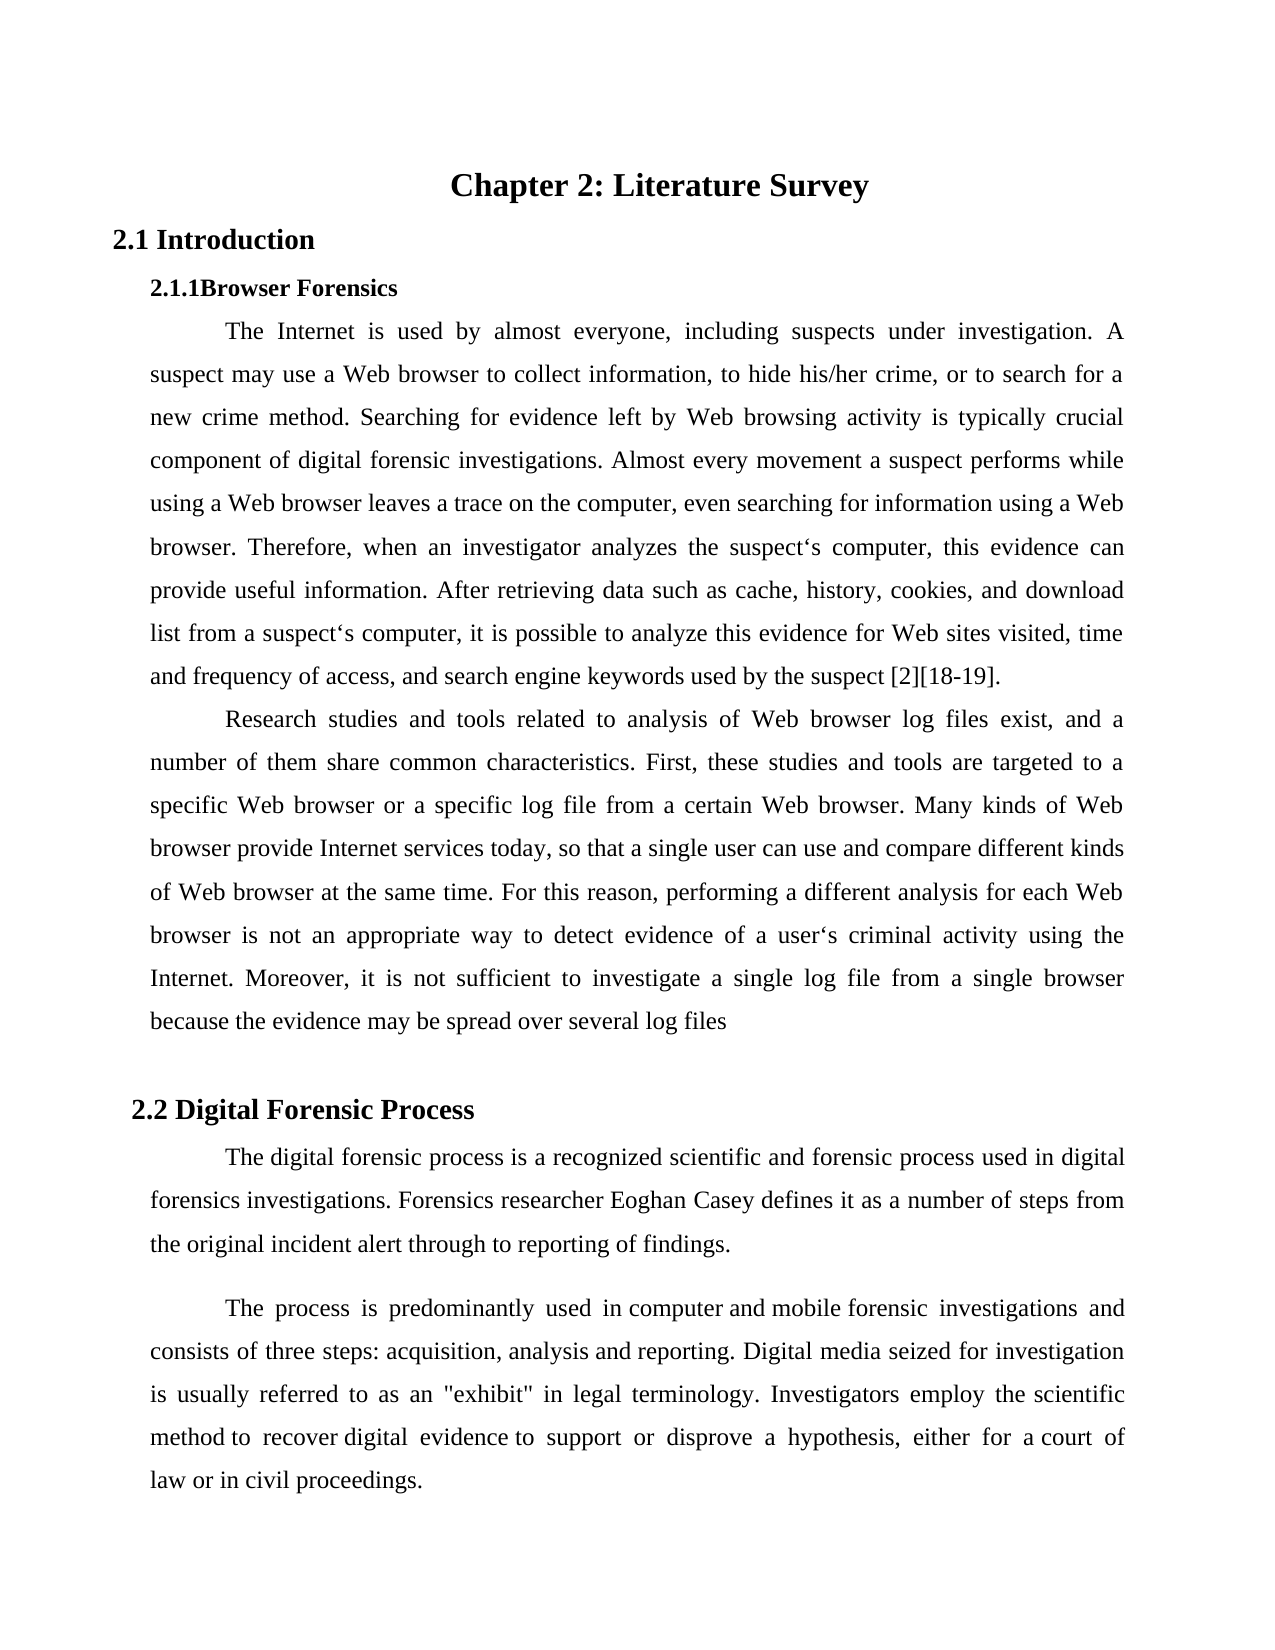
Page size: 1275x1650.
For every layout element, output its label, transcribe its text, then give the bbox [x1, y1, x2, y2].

text The process is predominantly used in computer and mobile forensic investigations and consists of three steps: acquisition, analysis and reporting. Digital media seized for investigation is usually referred to as an "exhibit" in legal terminology. Investigators employ the scientific method to recover digital evidence to support or disprove a hypothesis, either for a court of law or in civil proceedings. [150, 1293, 1125, 1358]
text 2.1.1Browser Forensics [150, 273, 1125, 302]
text The digital forensic process is a recognized scientific and forensic process used in digital forensics investigations. Forensics researcher Eoghan Casey defines it as a number of steps from the original incident alert through to reporting of findings. [150, 1171, 1125, 1257]
text Research studies and tools related to analysis of Web browser log files exist, and a number of them share common characteristics. First, these studies and tools are targeted to a specific Web browser or a specific log file from a certain Web browser. Many kinds of Web browser provide Internet services today, so that a single user can use and compare different kinds of Web browser at the same time. For this reason, performing a different analysis for each Web browser is not an appropriate way to detect evidence of a user‘s criminal activity using the Internet. Moreover, it is not sufficient to investigate a single log file from a single browser because the evidence may be spread over several log files [150, 704, 1125, 1035]
text The Internet is used by almost everyone, including suspects under investigation. A suspect may use a Web browser to collect information, to hide his/her crime, or to search for a new crime method. Searching for evidence left by Web browsing activity is typically crucial component of digital forensic investigations. Almost every movement a suspect performs while using a Web browser leaves a trace on the computer, even searching for information using a Web browser. Therefore, when an investigator analyzes the suspect‘s computer, this evidence can provide useful information. After retrieving data such as cache, history, cookies, and download list from a suspect‘s computer, it is possible to analyze this evidence for Web sites visited, time and frequency of access, and search engine keywords used by the suspect [2][18-19]. [150, 316, 1125, 690]
list 2.2 Digital Forensic Process [131, 1092, 1125, 1126]
list Chapter 2: Literature Survey [150, 165, 1125, 203]
text 2.1 Introduction [112, 222, 1125, 256]
text The process is predominantly used in computer and mobile forensic investigations and consists of three steps: acquisition, analysis and reporting. Digital media seized for investigation is usually referred to as an "exhibit" in legal terminology. Investigators employ the scientific method to recover digital evidence to support or disprove a hypothesis, either for a court of law or in civil proceedings. [150, 1359, 1125, 1494]
